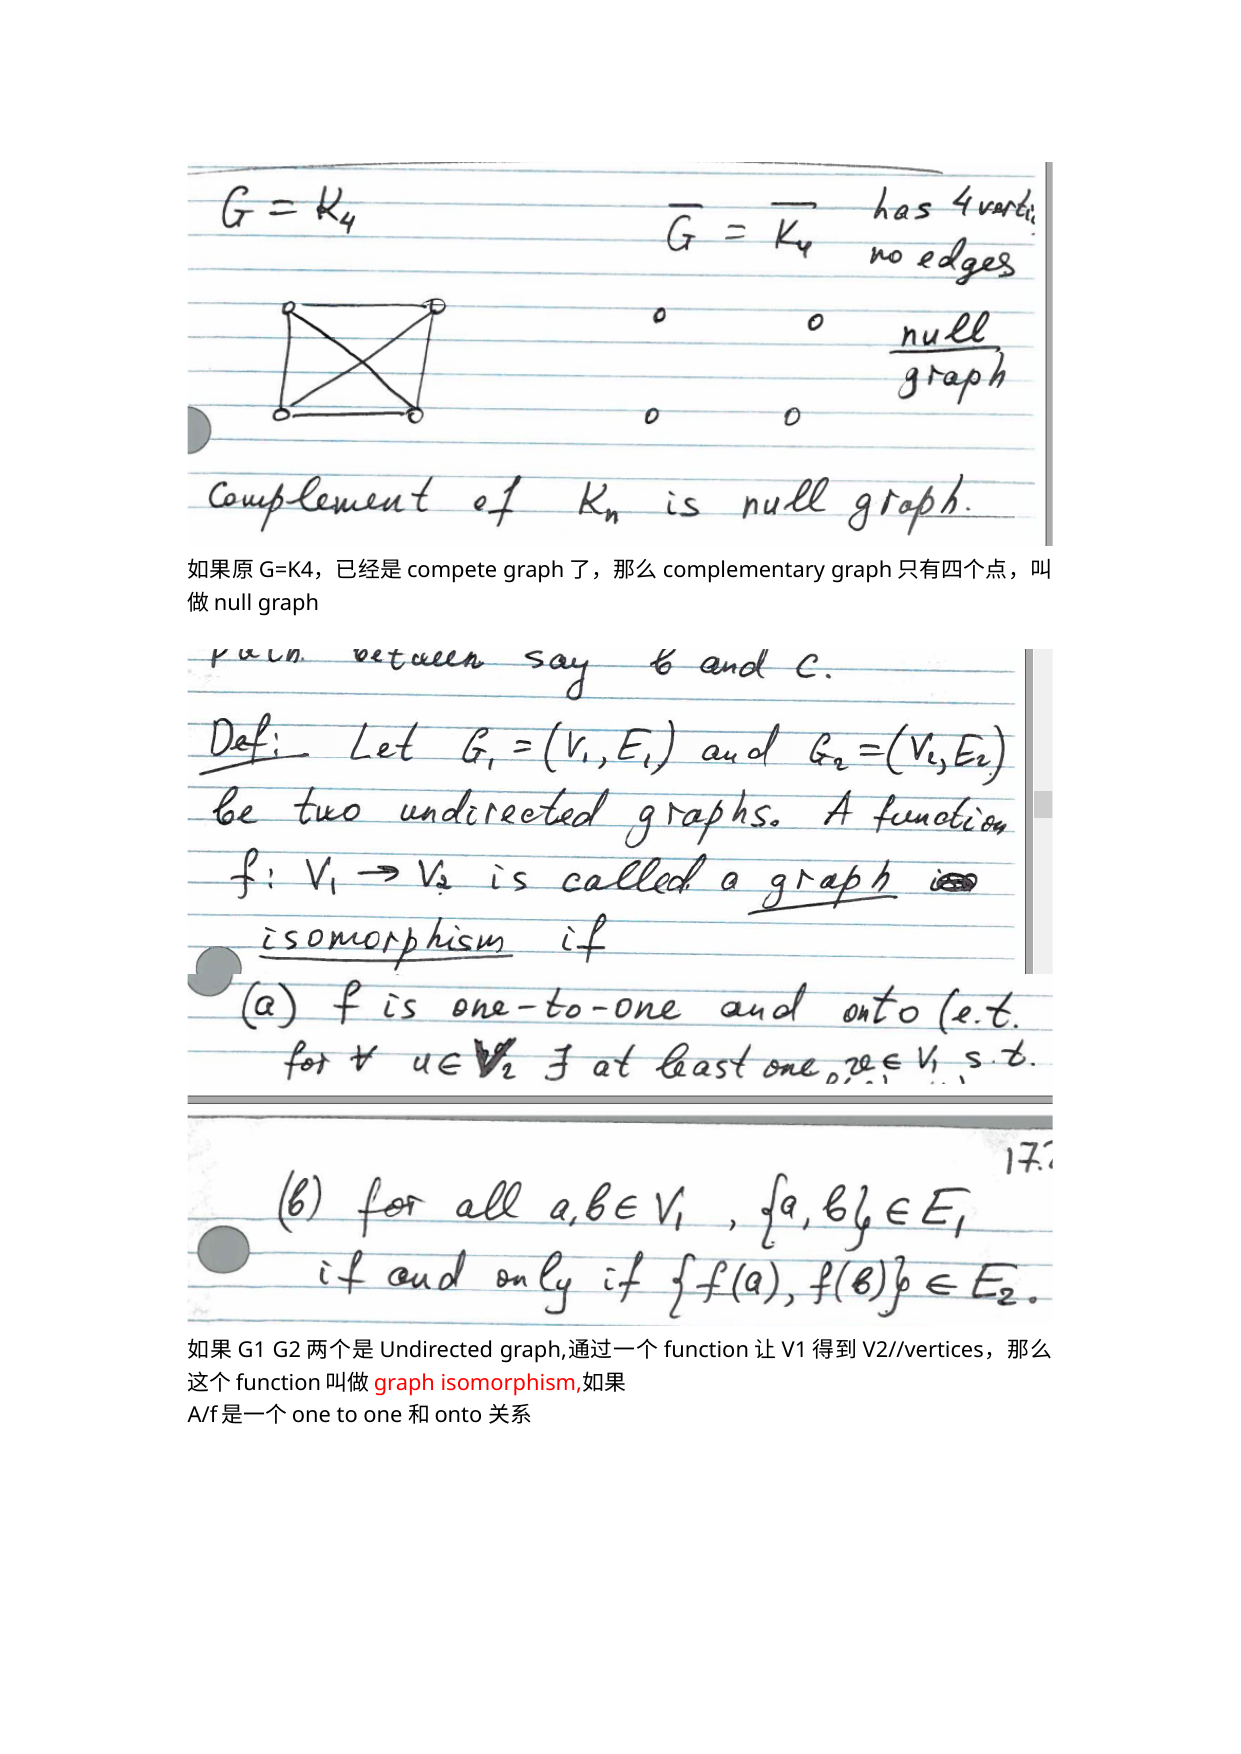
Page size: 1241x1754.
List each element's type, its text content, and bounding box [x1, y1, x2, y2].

text 如果原G=K4，已经是compete graph了，那么complementary graph只有四个点，叫做null graph [187, 552, 1053, 617]
text A/f是一个one to one 和onto 关系 [187, 1397, 1053, 1429]
picture [187, 649, 1053, 1326]
text 如果G1 G2两个是Undirected graph,通过一个function让V1得到V2//vertices，那么这个function叫做graph isomorphism,如果 [187, 1332, 1053, 1397]
picture [187, 162, 1053, 546]
